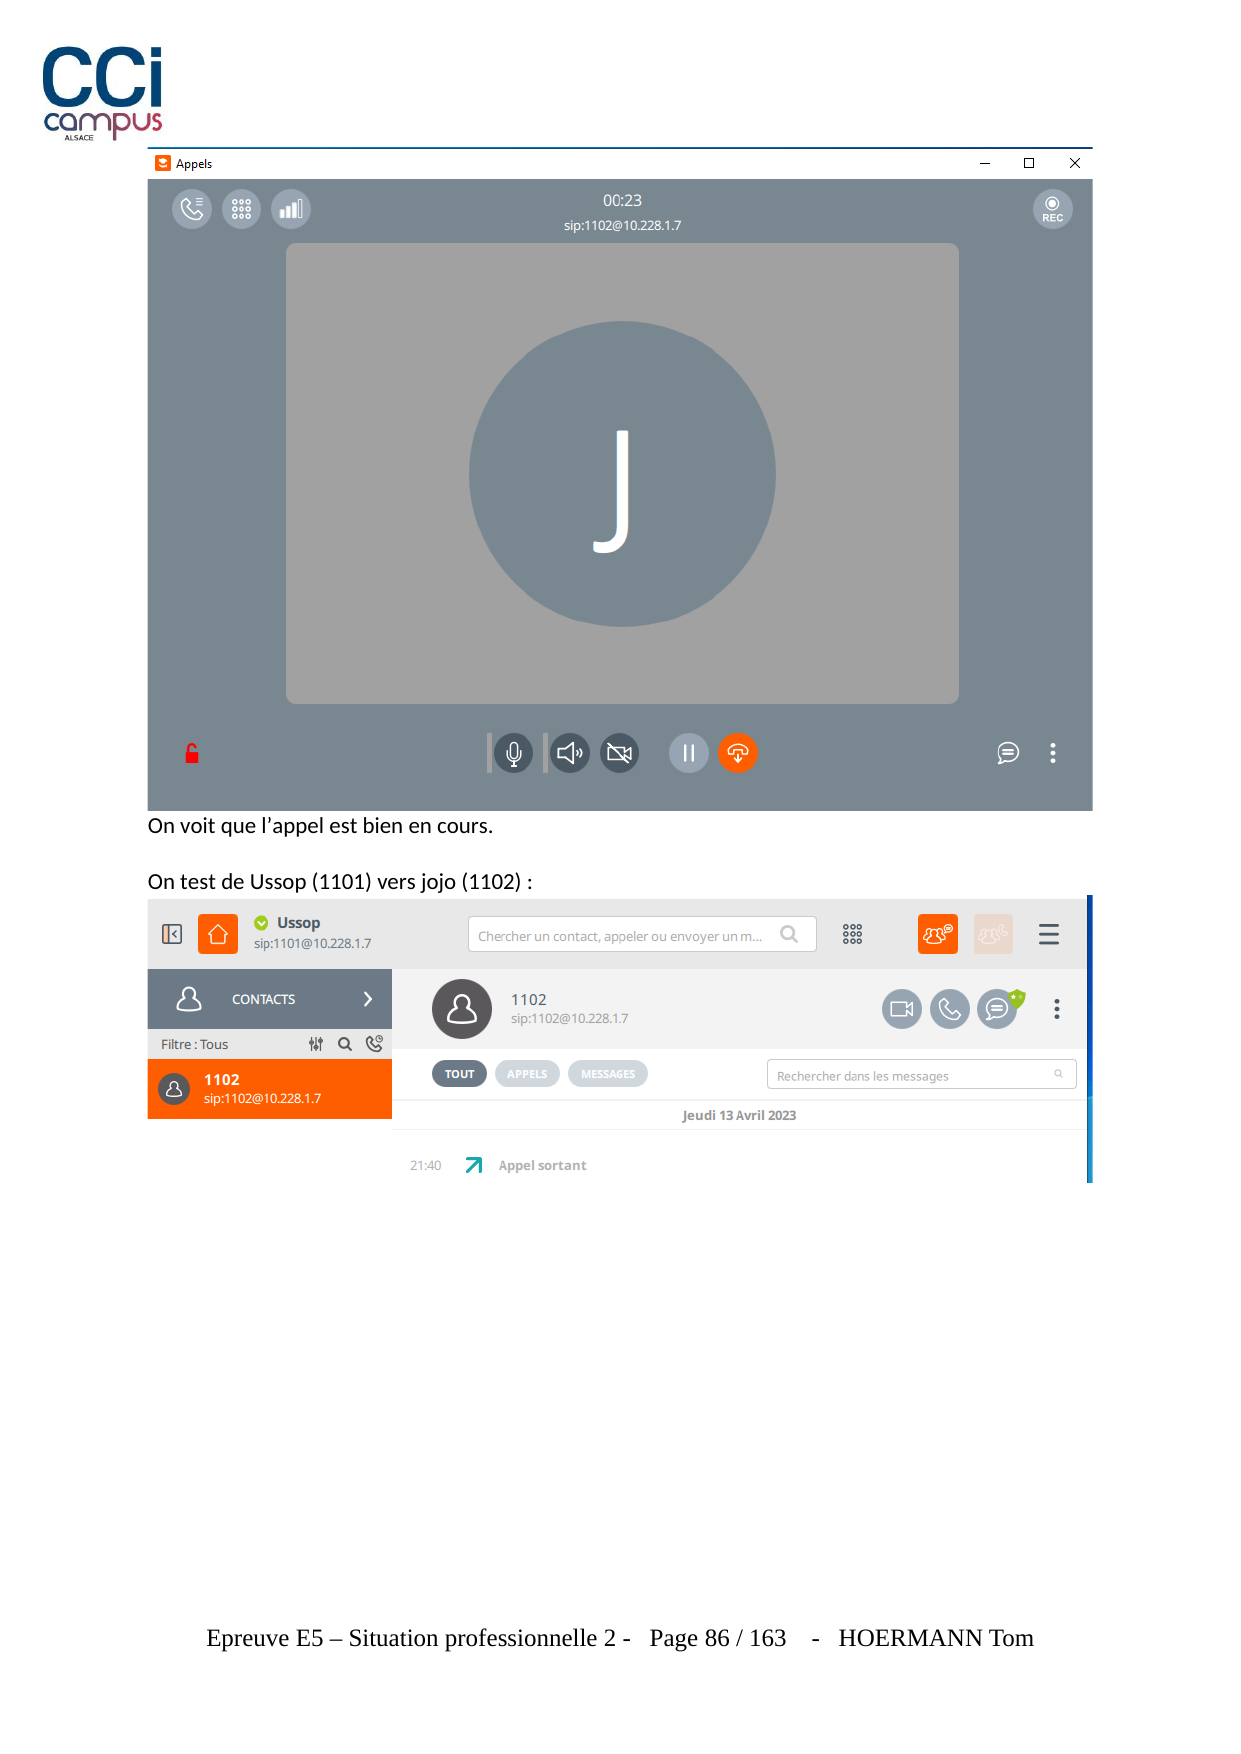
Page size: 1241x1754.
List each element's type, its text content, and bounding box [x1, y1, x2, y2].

text On test de Ussop (1101) vers jojo (1102) : [148, 867, 1093, 895]
picture [147, 147, 1093, 811]
picture [147, 895, 1093, 1183]
text On voit que l’appel est bien en cours. [148, 811, 1093, 839]
picture [35, 26, 182, 148]
